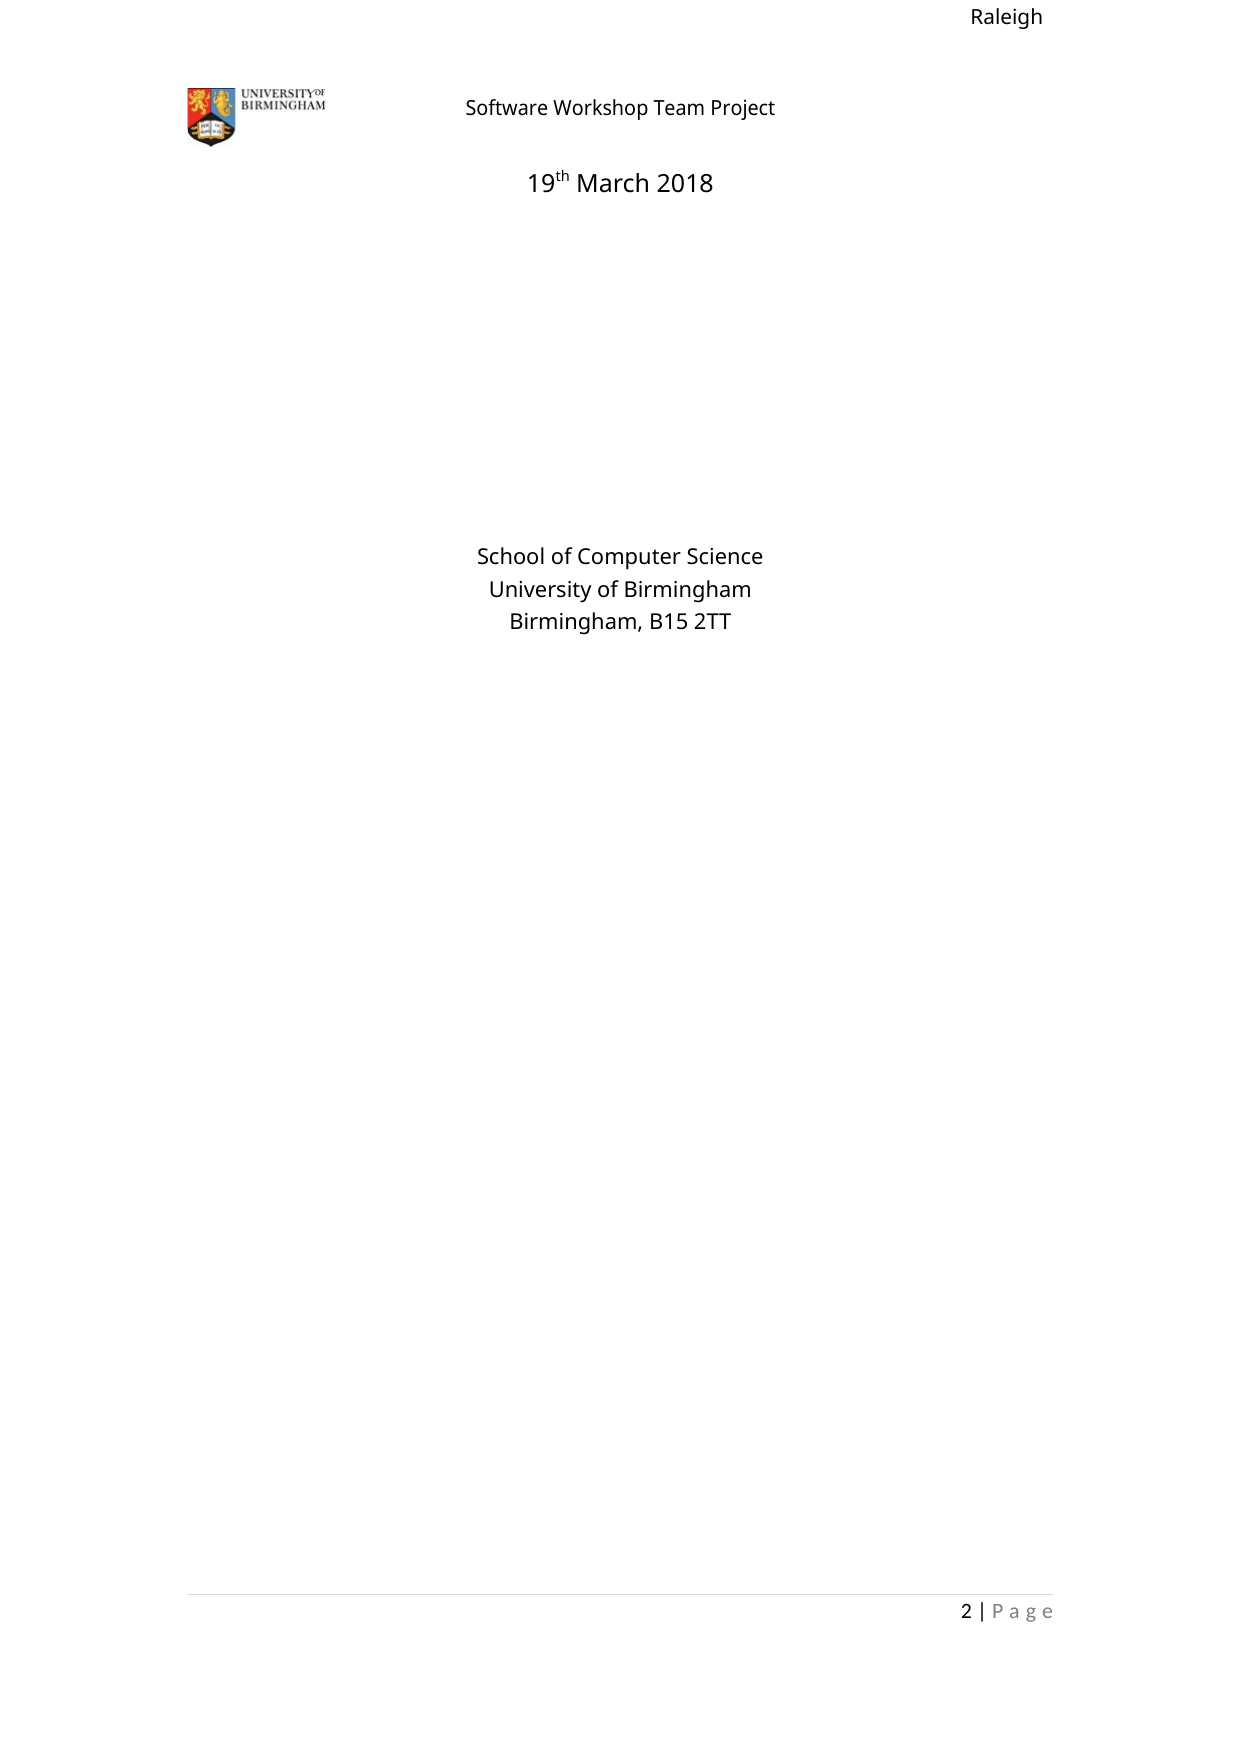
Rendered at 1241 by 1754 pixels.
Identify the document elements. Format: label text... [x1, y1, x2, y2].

picture [187, 88, 325, 147]
text Birmingham, B15 2TT [187, 605, 1053, 637]
text School of Computer Science [187, 540, 1053, 572]
text 19th March 2018 [187, 150, 1053, 215]
text University of Birmingham [187, 572, 1053, 605]
